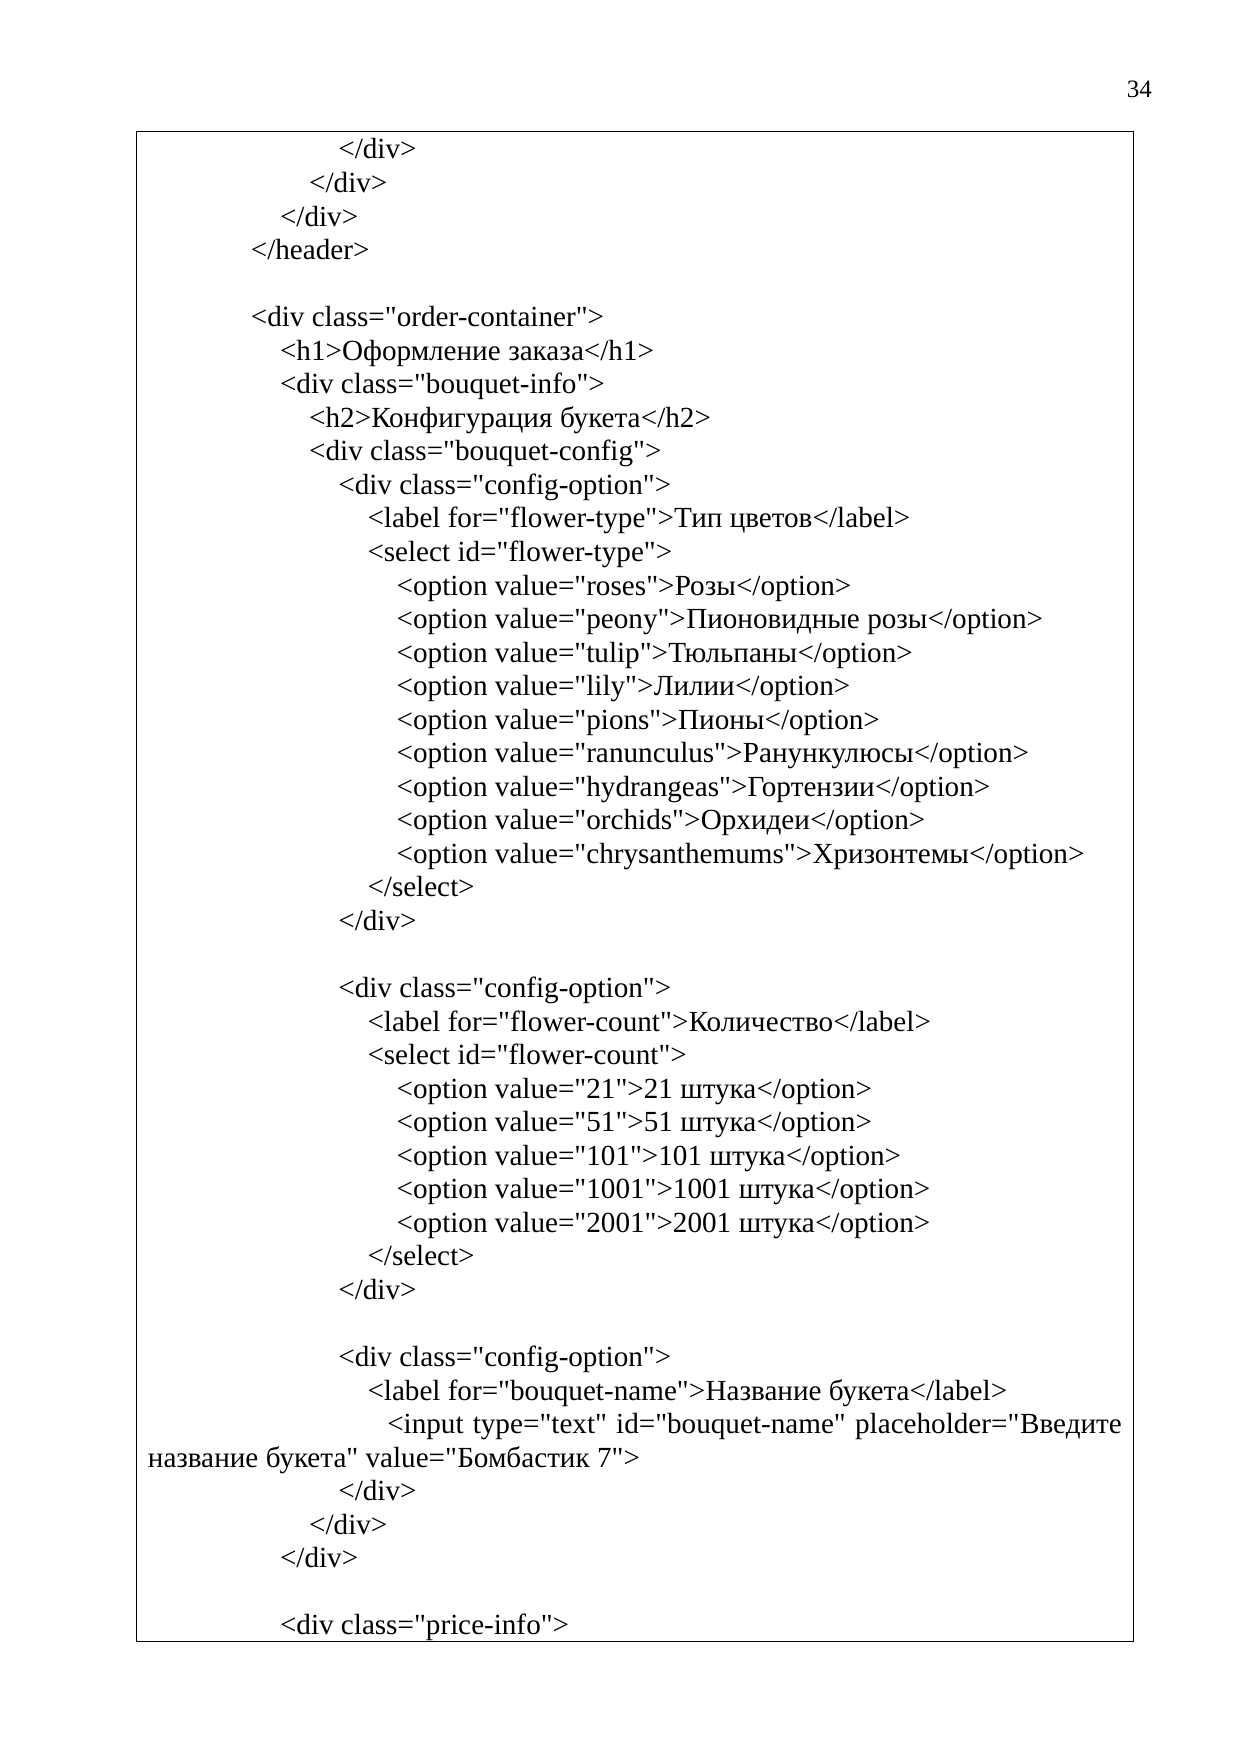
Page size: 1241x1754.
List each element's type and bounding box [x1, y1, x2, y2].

table_header [137, 132, 1133, 1641]
